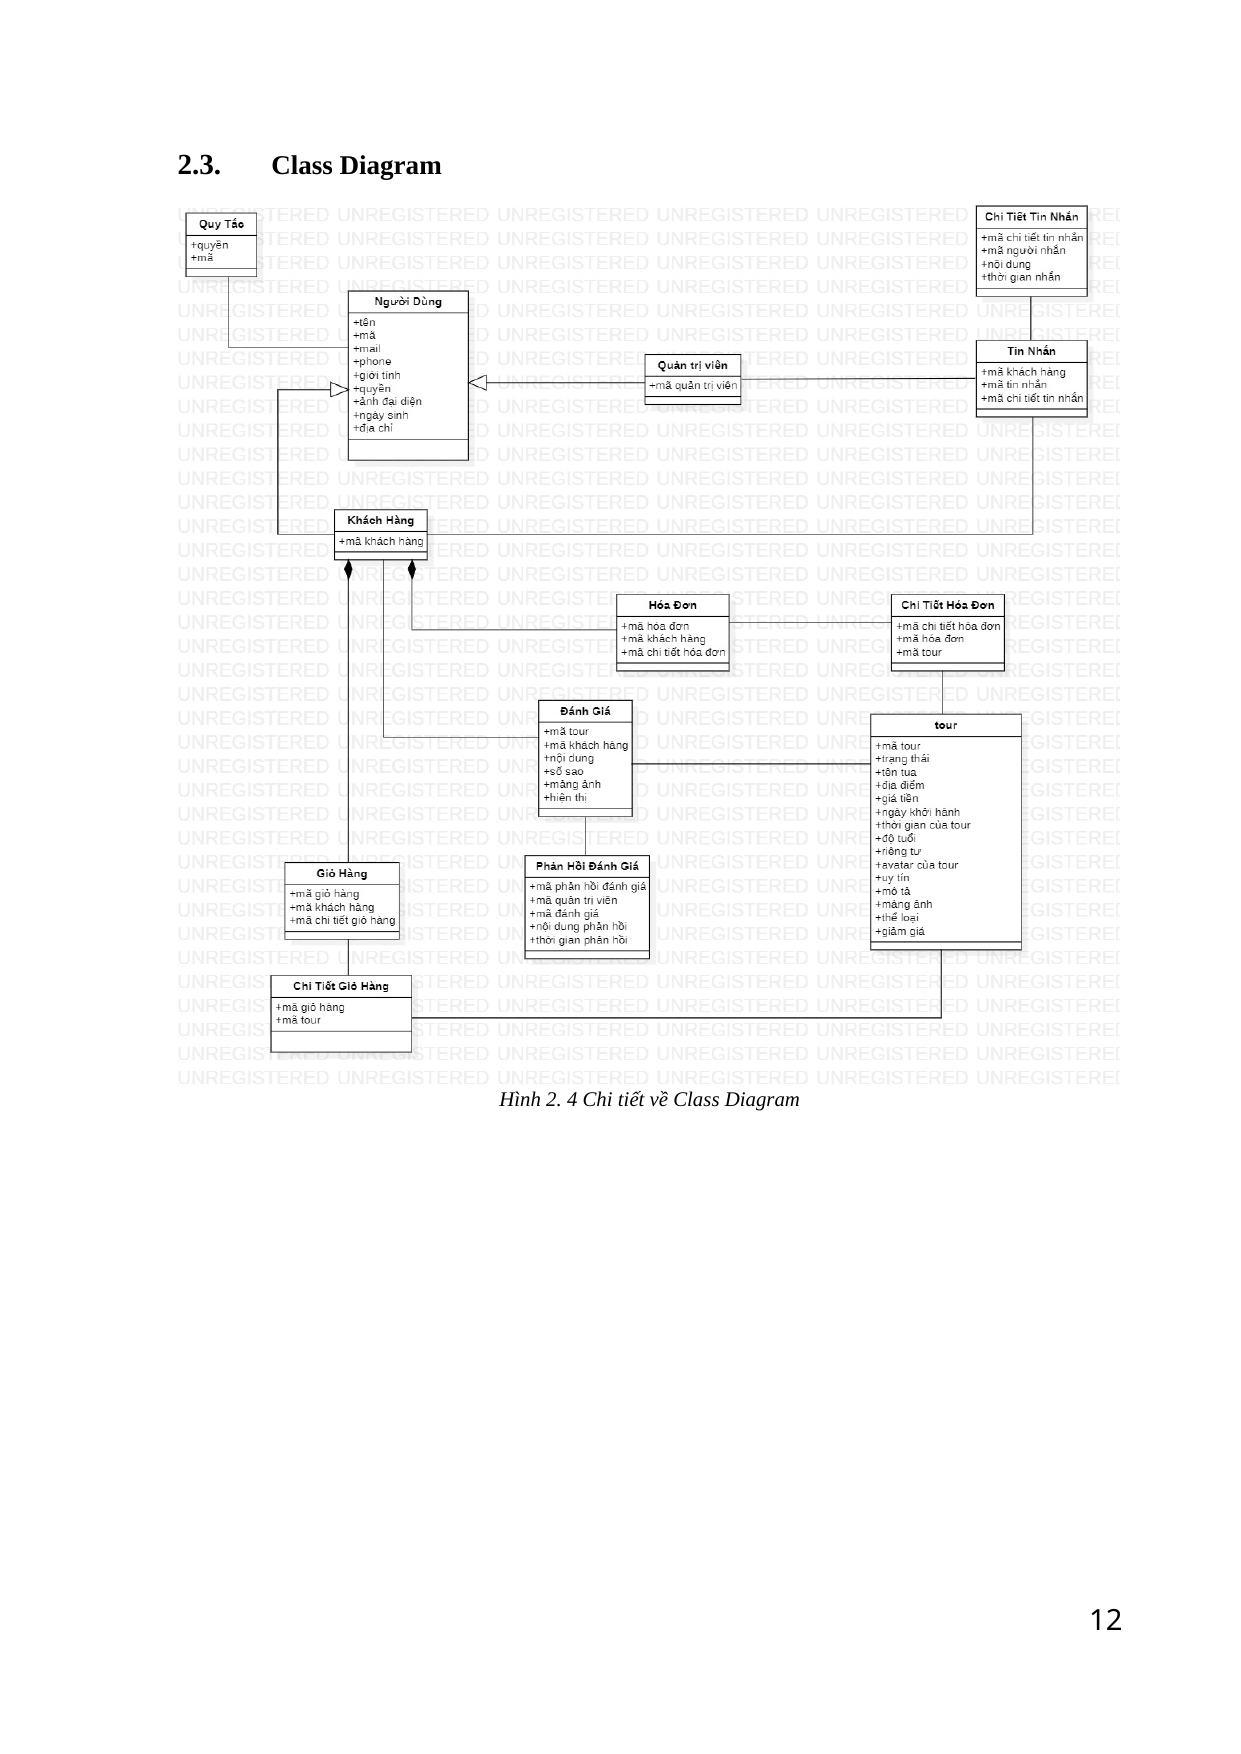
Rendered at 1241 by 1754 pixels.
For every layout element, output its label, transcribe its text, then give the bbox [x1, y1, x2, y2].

text Hình 2. 4 Chi tiết về Class Diagram [177, 1086, 1122, 1111]
subtitle Class Diagram [177, 147, 1122, 181]
picture [177, 197, 1121, 1087]
